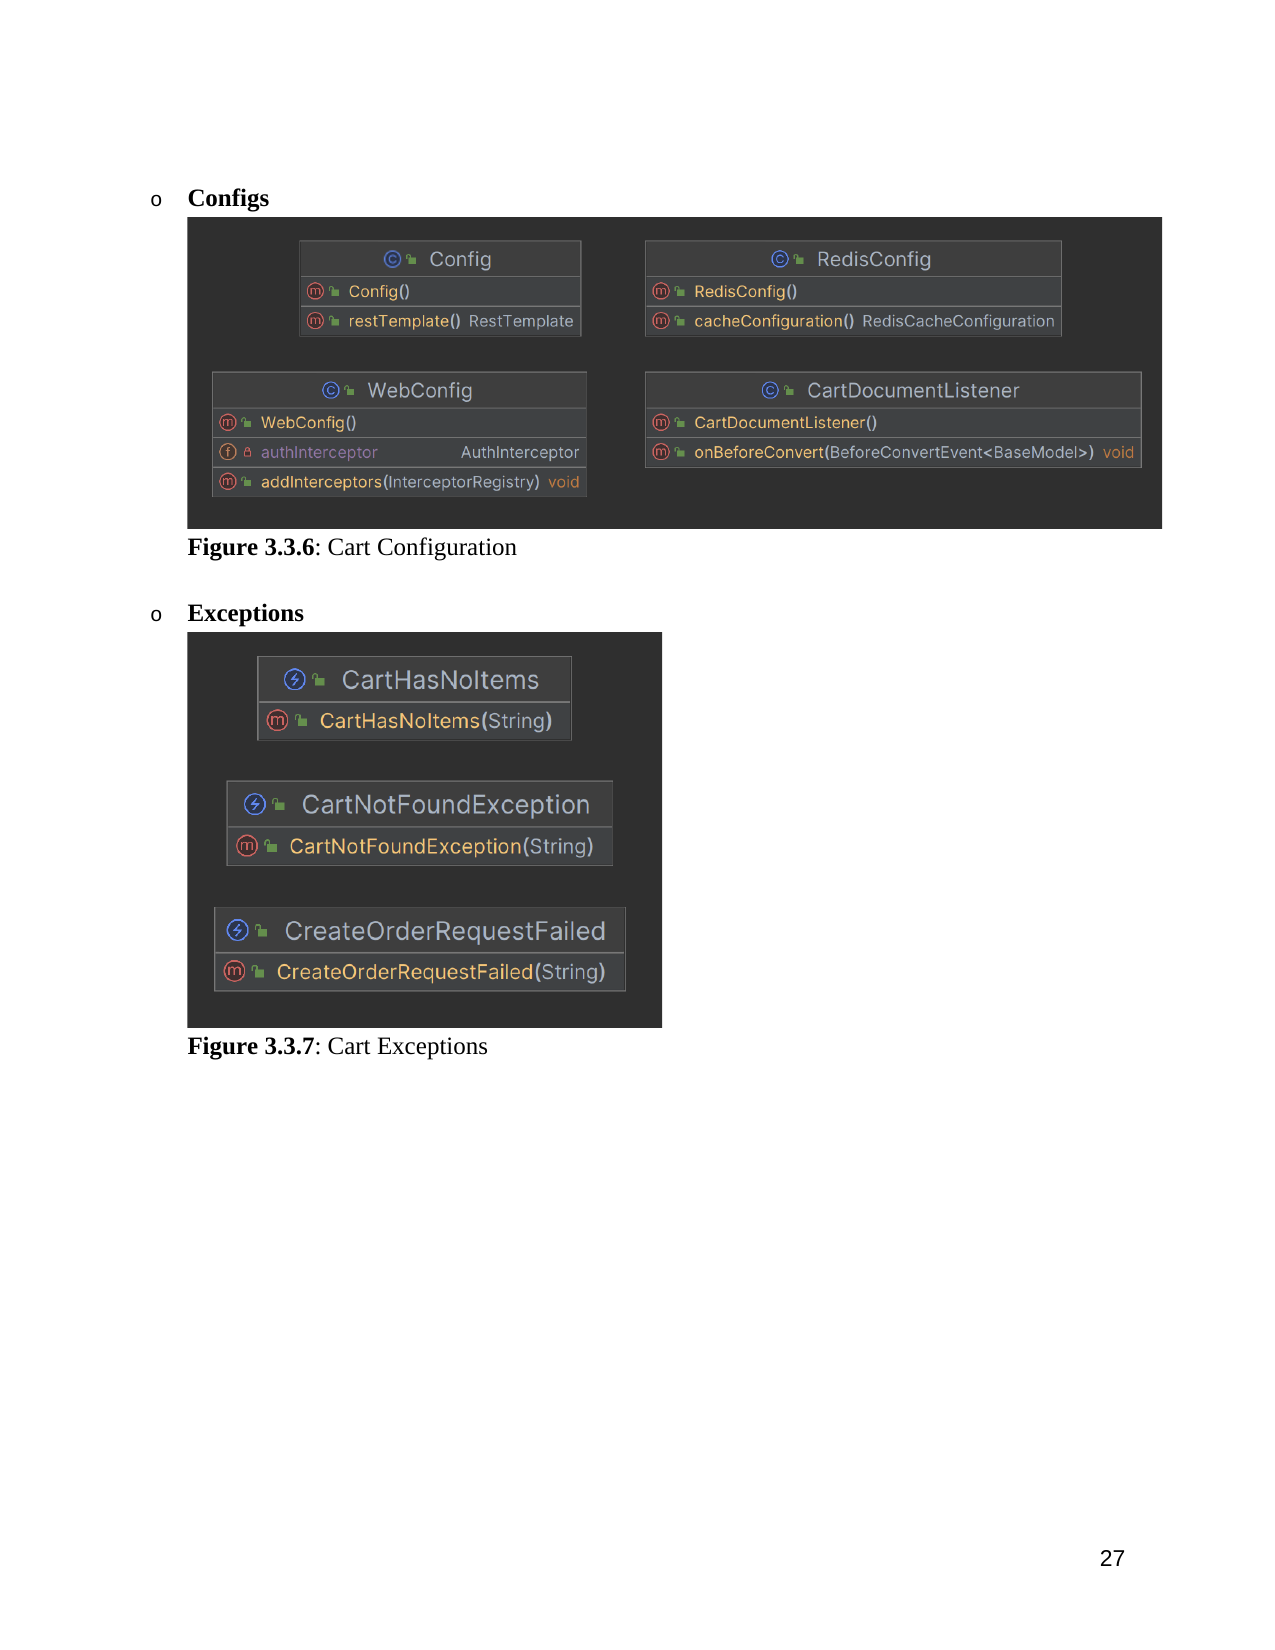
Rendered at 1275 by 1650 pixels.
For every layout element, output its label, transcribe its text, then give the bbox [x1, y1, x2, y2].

picture [187, 632, 663, 1028]
picture [187, 217, 1163, 529]
list Exceptions [150, 598, 1125, 628]
text Figure 3.3.6: Cart Configuration [187, 532, 1125, 561]
text Figure 3.3.7: Cart Exceptions [187, 1031, 1125, 1060]
list Configs [150, 183, 1125, 213]
